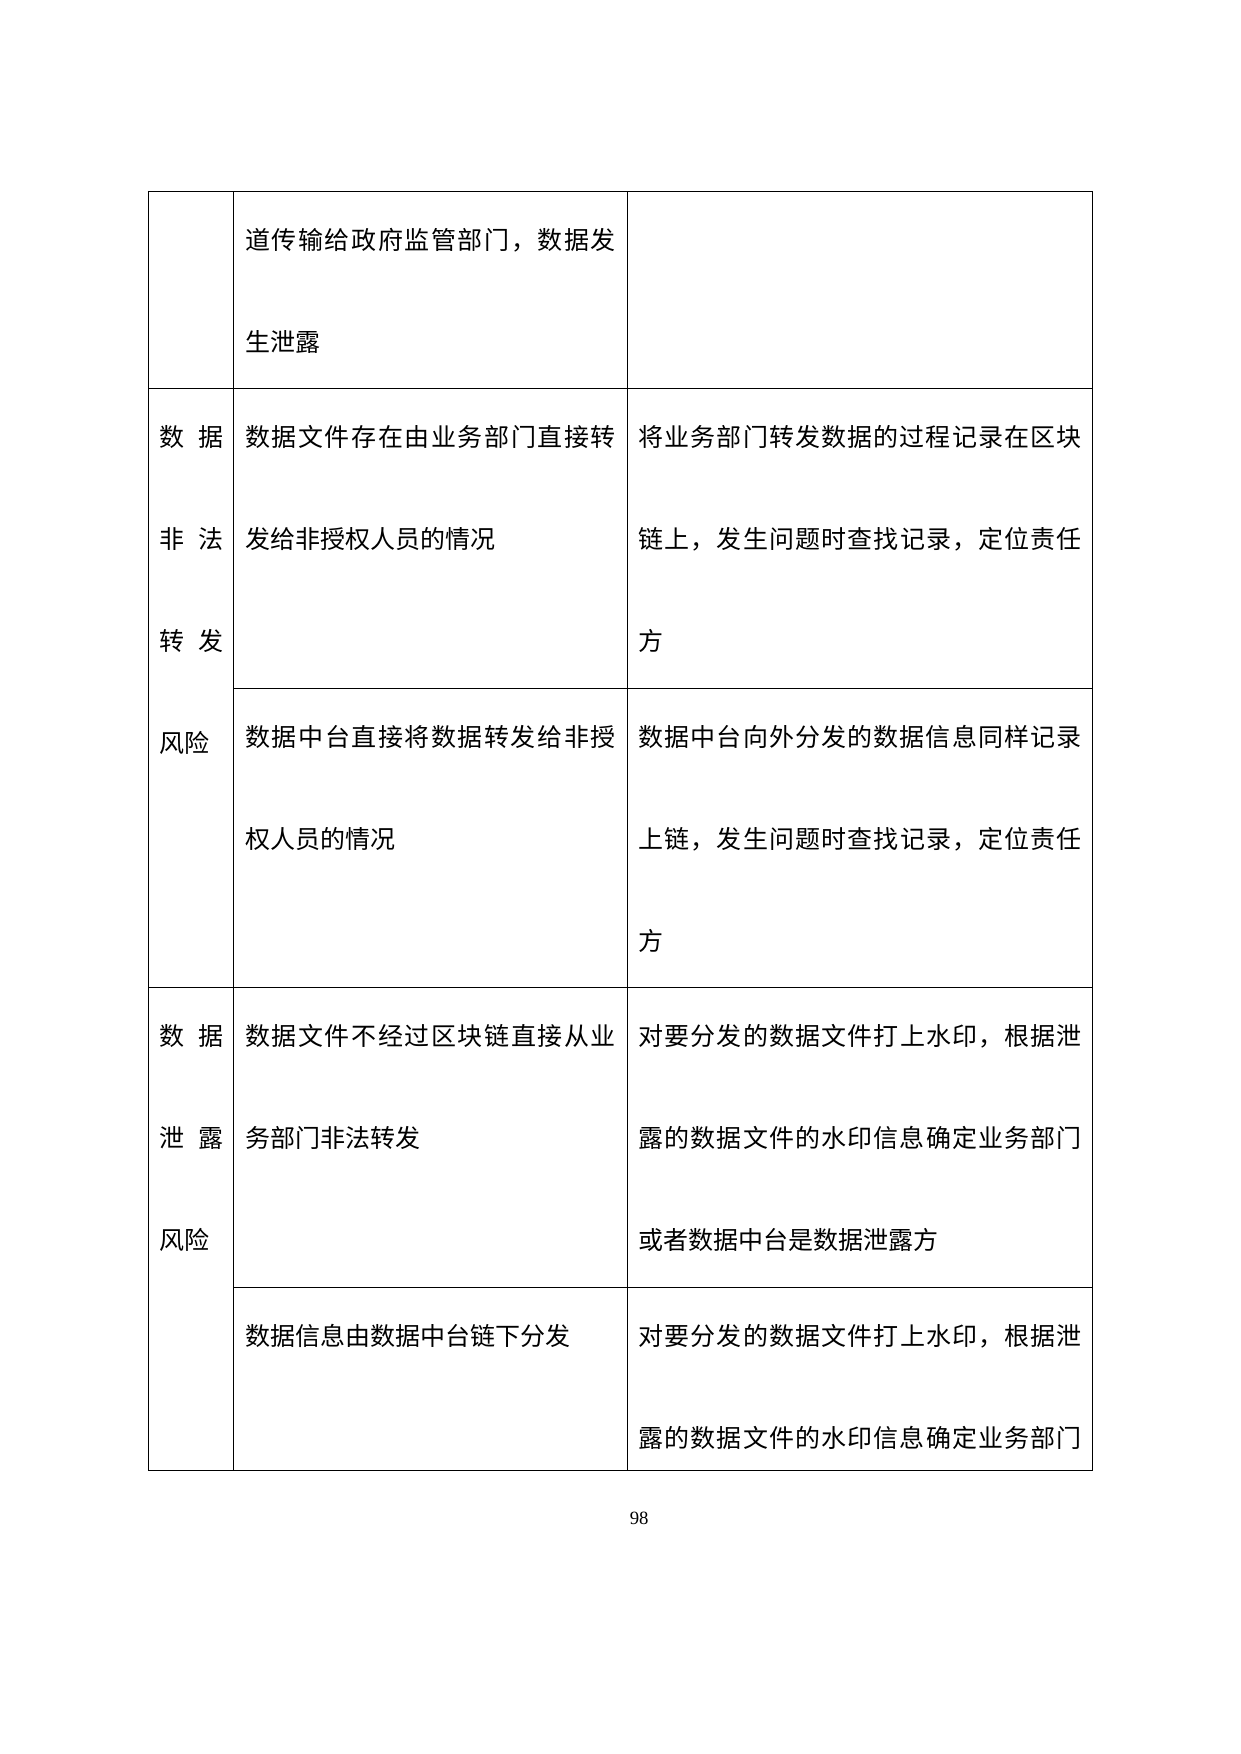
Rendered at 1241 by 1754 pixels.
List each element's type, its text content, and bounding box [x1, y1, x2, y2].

table_cell 数据泄露风险 [149, 988, 233, 1470]
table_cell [628, 1288, 1092, 1470]
table_cell 数据信息由数据中台链下分发 [234, 1288, 627, 1470]
table_cell 数据文件存在由业务部门直接转发给非授权人员的情况 [234, 389, 627, 688]
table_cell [234, 192, 627, 388]
table_cell 数据非法转发风险 [149, 389, 233, 987]
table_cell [628, 192, 1092, 388]
table_cell 数据文件不经过区块链直接从业务部门非法转发 [234, 988, 627, 1287]
table_cell 数据中台直接将数据转发给非授权人员的情况 [234, 689, 627, 987]
table_cell 数据中台向外分发的数据信息同样记录上链，发生问题时查找记录，定位责任方 [628, 689, 1092, 987]
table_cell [628, 988, 1092, 1287]
table_cell 将业务部门转发数据的过程记录在区块链上，发生问题时查找记录，定位责任方 [628, 389, 1092, 688]
